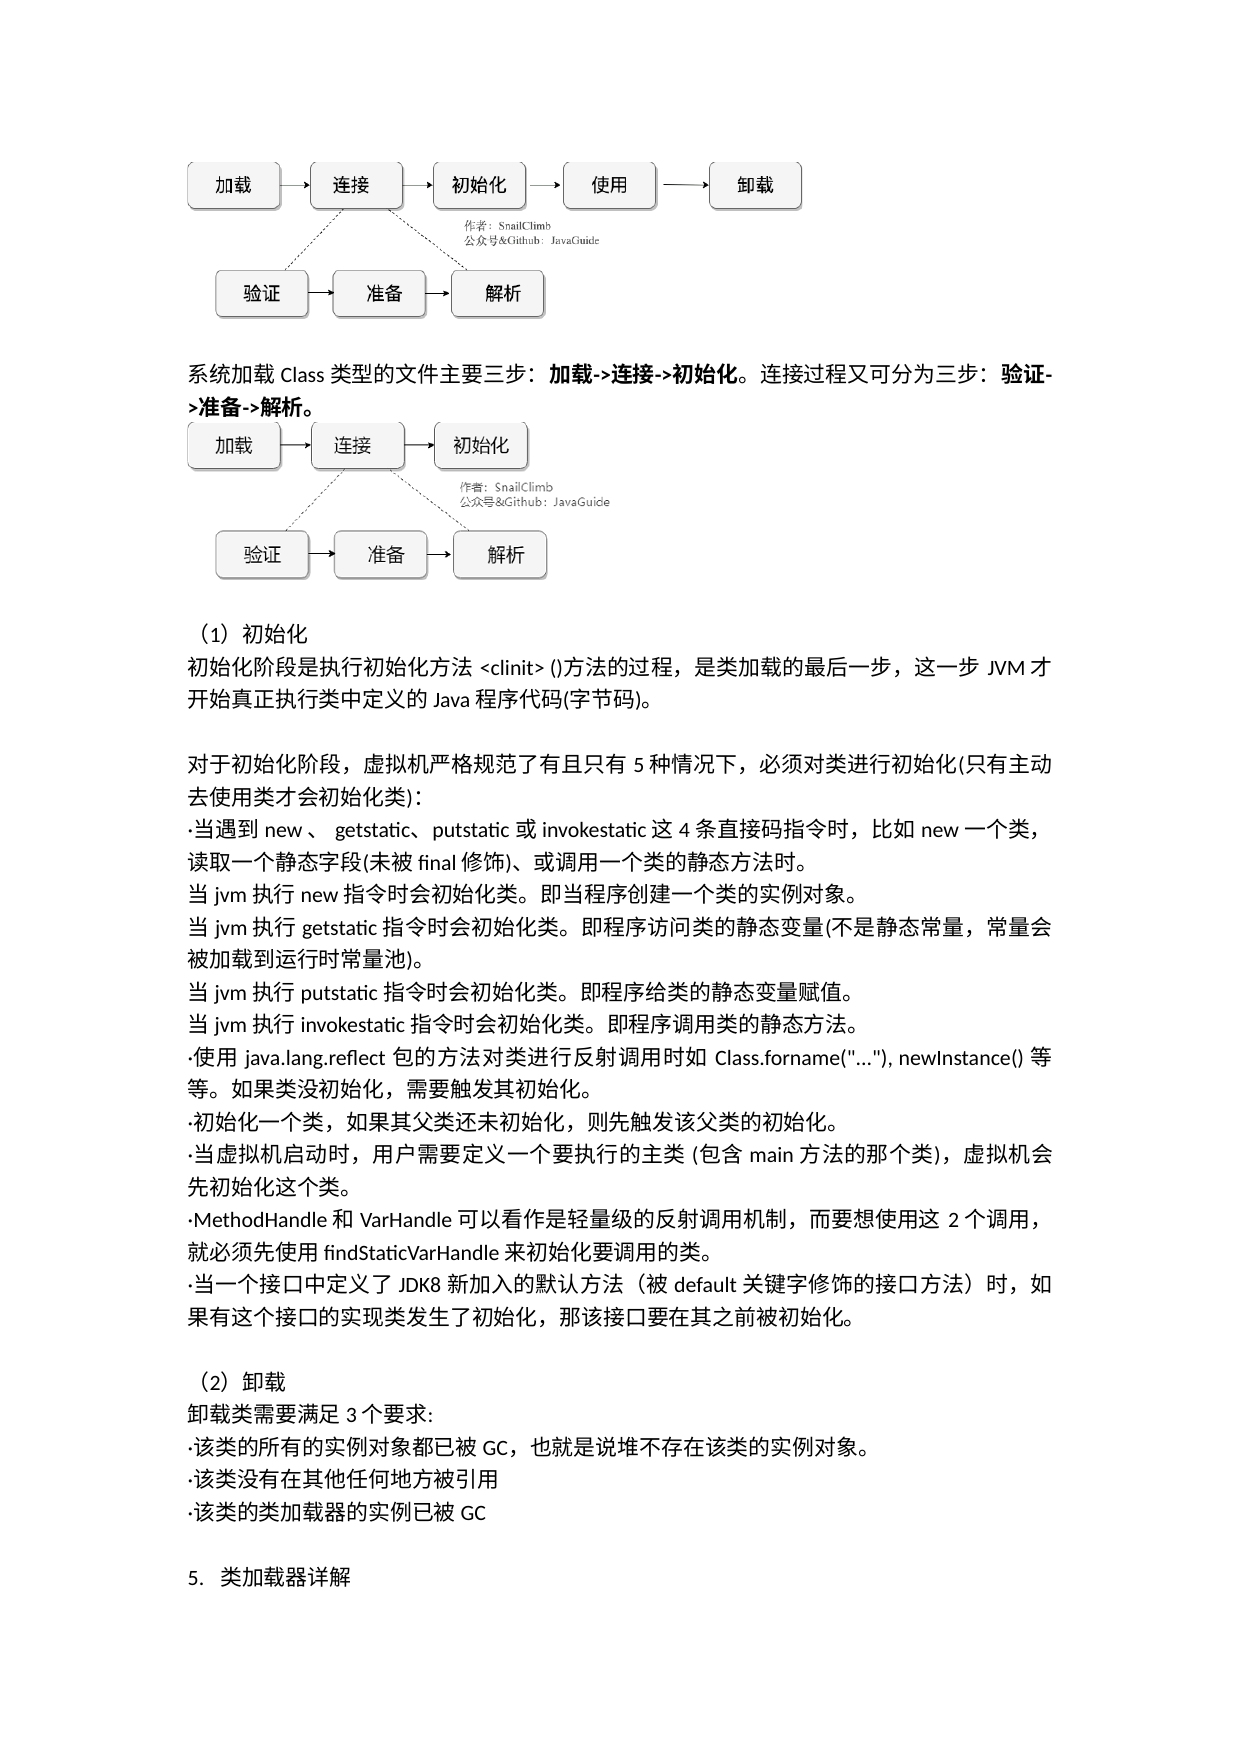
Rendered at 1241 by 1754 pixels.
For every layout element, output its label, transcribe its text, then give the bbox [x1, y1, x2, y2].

picture [187, 162, 803, 319]
text ·当一个接口中定义了 JDK8 新加入的默认方法（被 default 关键字修饰的接口方法）时，如果有这个接口的实现类发生了初始化，那该接口要在其之前被初始化。 [187, 1267, 1053, 1332]
text ·该类的所有的实例对象都已被 GC，也就是说堆不存在该类的实例对象。 [187, 1429, 1053, 1462]
text 对于初始化阶段，虚拟机严格规范了有且只有 5 种情况下，必须对类进行初始化(只有主动去使用类才会初始化类)： [187, 747, 1053, 812]
text 当 jvm 执行 putstatic 指令时会初始化类。即程序给类的静态变量赋值。 [187, 974, 1053, 1007]
text ·该类没有在其他任何地方被引用 [187, 1462, 1053, 1494]
text ·当虚拟机启动时，用户需要定义一个要执行的主类 (包含 main 方法的那个类)，虚拟机会先初始化这个类。 [187, 1137, 1053, 1202]
text ·当遇到 new 、 getstatic、putstatic 或 invokestatic 这 4 条直接码指令时，比如 new 一个类，读取一个静态字段(未被 final 修饰)、或调用一个类的静态方法时。 [187, 812, 1053, 877]
text 系统加载 Class 类型的文件主要三步：加载->连接->初始化。连接过程又可分为三步：验证->准备->解析。 [187, 357, 1053, 422]
text 当 jvm 执行 invokestatic 指令时会初始化类。即程序调用类的静态方法。 [187, 1007, 1053, 1039]
text 初始化阶段是执行初始化方法 <clinit> ()方法的过程，是类加载的最后一步，这一步 JVM 才开始真正执行类中定义的 Java 程序代码(字节码)。 [187, 649, 1053, 714]
text ·使用 java.lang.reflect 包的方法对类进行反射调用时如 Class.forname("..."), newInstance() 等等。如果类没初始化，需要触发其初始化。 [187, 1039, 1053, 1104]
text ·该类的类加载器的实例已被 GC [187, 1494, 1053, 1527]
text 当 jvm 执行 getstatic 指令时会初始化类。即程序访问类的静态变量(不是静态常量，常量会被加载到运行时常量池)。 [187, 909, 1053, 974]
picture [187, 422, 617, 580]
text 当 jvm 执行 new 指令时会初始化类。即当程序创建一个类的实例对象。 [187, 877, 1053, 909]
list 初始化 [187, 617, 1053, 649]
text 卸载类需要满足 3 个要求: [187, 1397, 1053, 1429]
list 卸载 [187, 1364, 1053, 1397]
text ·MethodHandle 和 VarHandle 可以看作是轻量级的反射调用机制，而要想使用这 2 个调用， 就必须先使用 findStaticVarHandle 来初始化要调用的类。 [187, 1202, 1053, 1267]
text ·初始化一个类，如果其父类还未初始化，则先触发该父类的初始化。 [187, 1104, 1053, 1137]
list 类加载器详解 [187, 1559, 1053, 1592]
